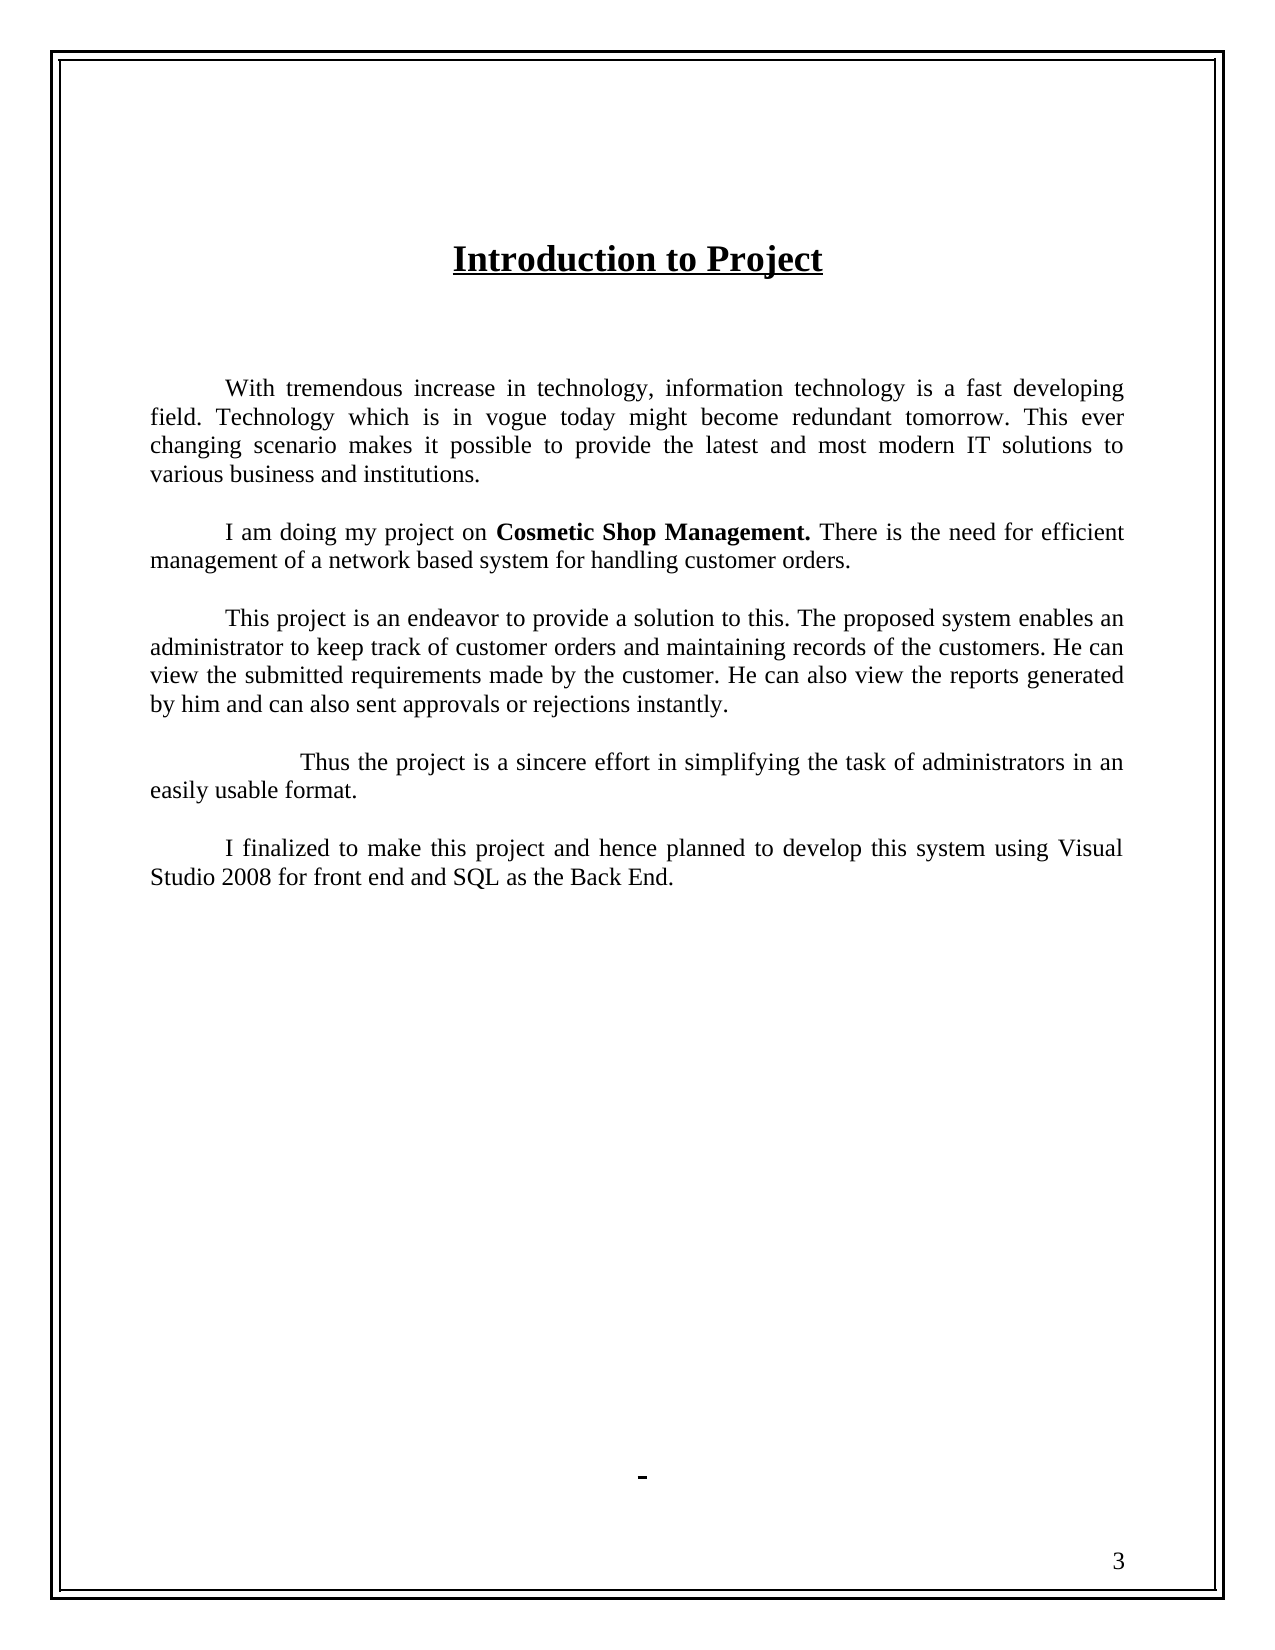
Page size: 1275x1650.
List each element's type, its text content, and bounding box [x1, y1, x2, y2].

text This project is an endeavor to provide a solution to this. The proposed system enables an administrator to keep track of customer orders and maintaining records of the customers. He can view the submitted requirements made by the customer. He can also view the reports generated by him and can also sent approvals or rejections instantly. [150, 603, 1125, 718]
text I am doing my project on Cosmetic Shop Management. There is the need for efficient management of a network based system for handling customer orders. [150, 517, 1125, 574]
text Introduction to Project [150, 236, 1125, 279]
text I finalized to make this project and hence planned to develop this system using Visual Studio 2008 for front end and SQL as the Back End. [150, 833, 1125, 890]
text With tremendous increase in technology, information technology is a fast developing field. Technology which is in vogue today might become redundant tomorrow. This ever changing scenario makes it possible to provide the latest and most modern IT solutions to various business and institutions. [150, 373, 1125, 488]
text Thus the project is a sincere effort in simplifying the task of administrators in an easily usable format. [150, 747, 1125, 804]
